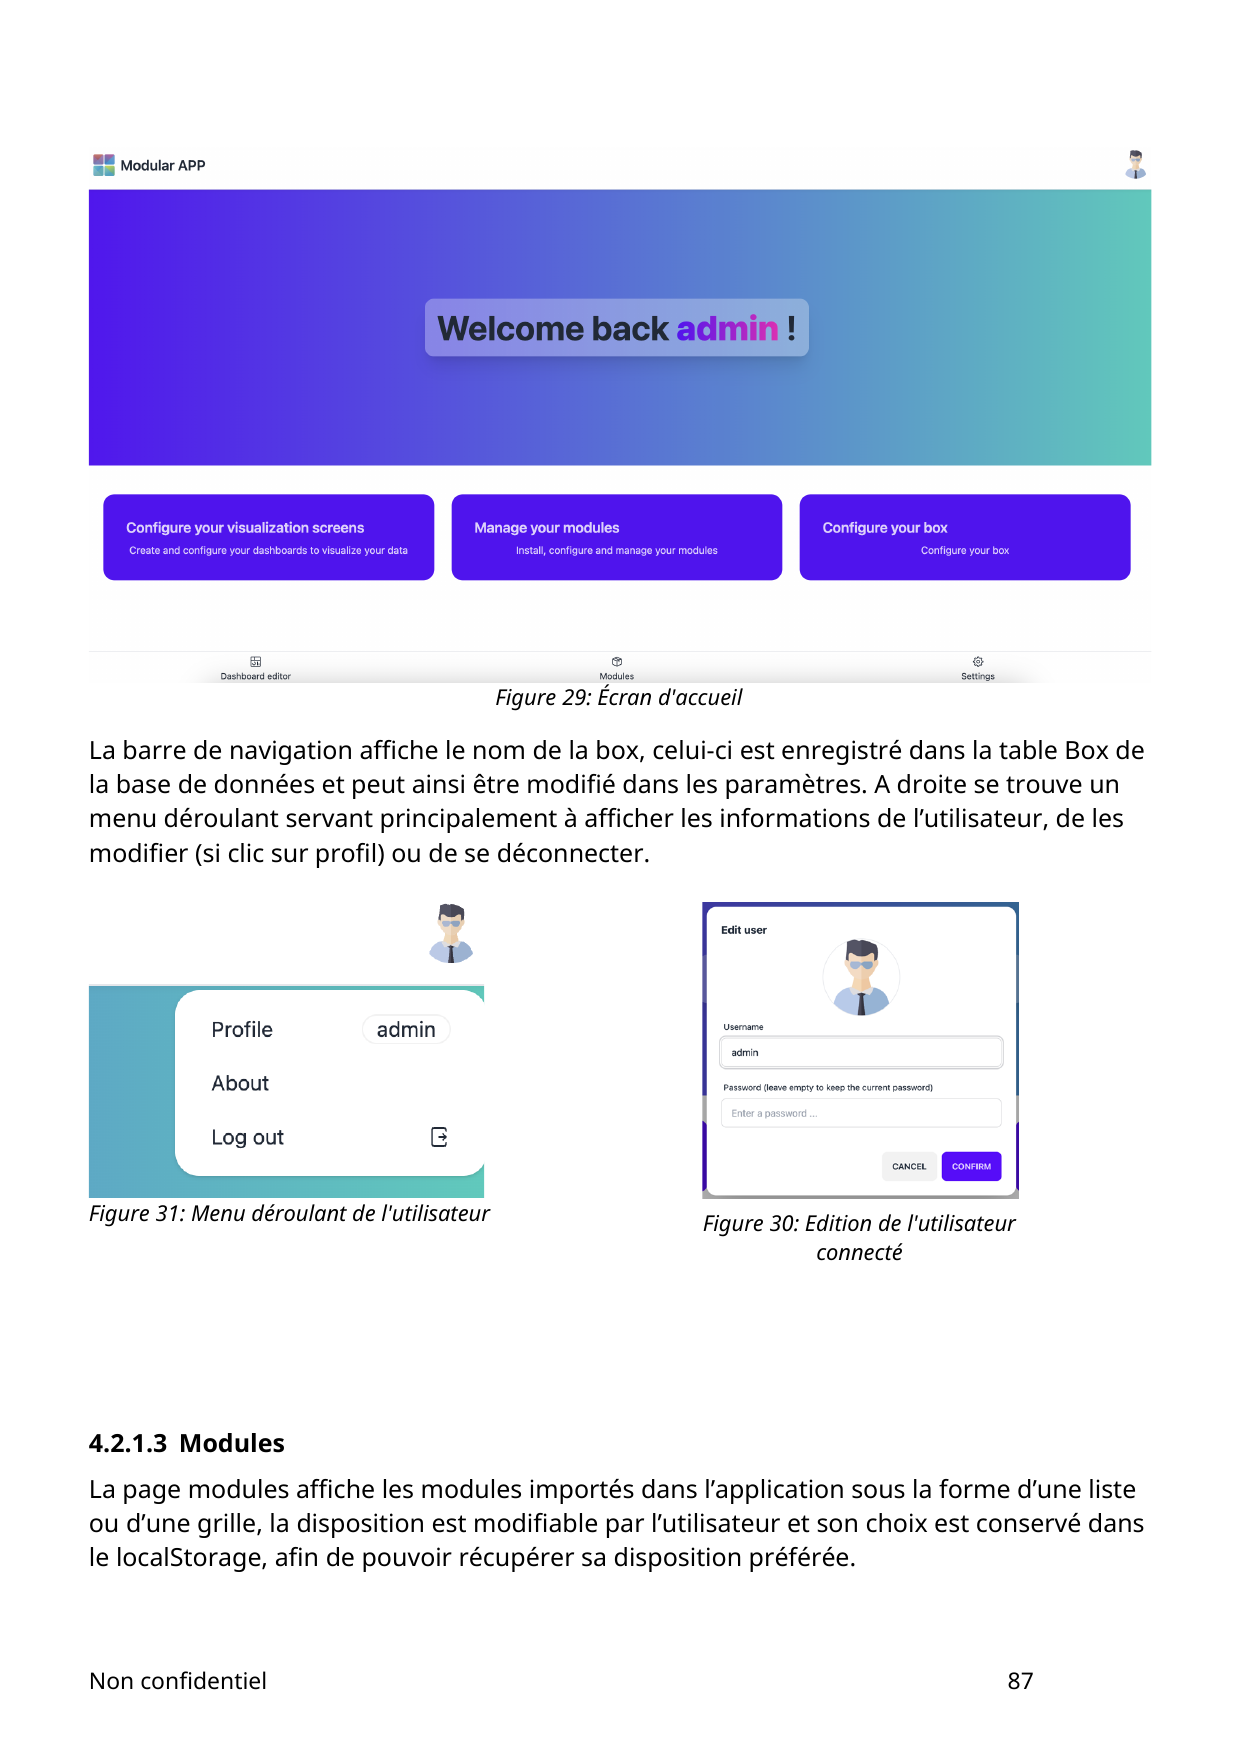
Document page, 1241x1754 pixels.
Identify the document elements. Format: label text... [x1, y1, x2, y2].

subtitle Modules [89, 1425, 1152, 1459]
picture [702, 902, 1019, 1199]
picture [88, 898, 485, 1198]
text La page modules affiche les modules importés dans l’application sous la forme d’une liste ou d’une grille, la disposition est modifiable par l’utilisateur et son choix est conservé dans le localStorage, afin de pouvoir récupérer sa disposition préférée. [89, 1472, 1152, 1574]
text Figure 29: Écran d'accueil [89, 683, 1152, 712]
text Figure 31: Menu déroulant de l'utilisateur [89, 1198, 1152, 1228]
picture [88, 147, 1152, 683]
text La barre de navigation affiche le nom de la box, celui-ci est enregistré dans la table Box de la base de données et peut ainsi être modifié dans les paramètres. A droite se trouve un menu déroulant servant principalement à afficher les informations de l’utilisateur, de les modifier (si clic sur profil) ou de se déconnecter. [89, 733, 1152, 869]
